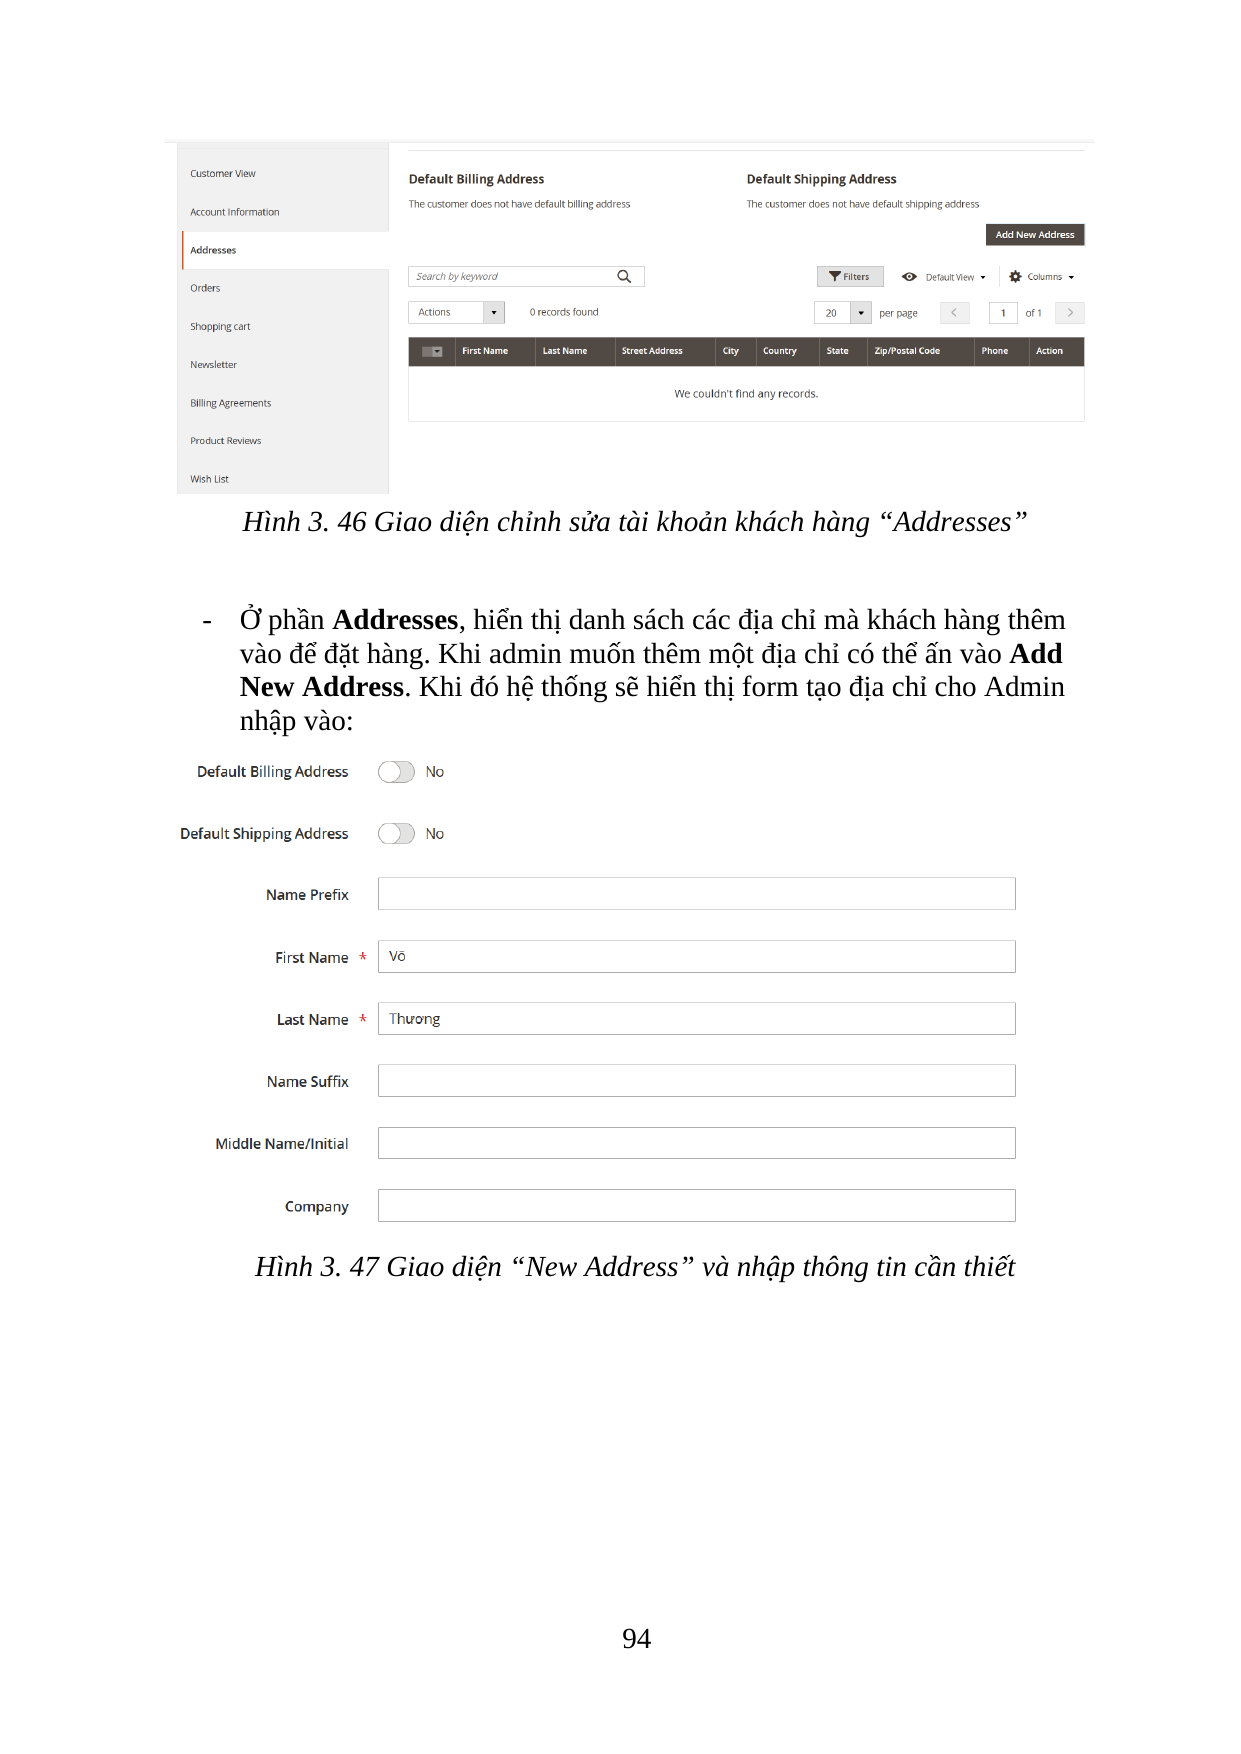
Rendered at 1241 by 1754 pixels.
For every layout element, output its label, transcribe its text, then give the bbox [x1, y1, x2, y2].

picture [164, 139, 1095, 494]
text Hình 3. 46 Giao diện chỉnh sửa tài khoản khách hàng “Addresses” [164, 504, 1108, 538]
picture [164, 747, 1095, 1239]
list Ở phần Addresses, hiển thị danh sách các địa chỉ mà khách hàng thêm vào để đặt hàng. Khi admin muốn thêm một địa chỉ có thể ấn vào Add New Address. Khi đó hệ thống sẽ hiển thị form tạo địa chỉ cho Admin nhập vào: [202, 602, 1108, 737]
text Hình 3. 47 Giao diện “New Address” và nhập thông tin cần thiết [164, 1249, 1108, 1283]
